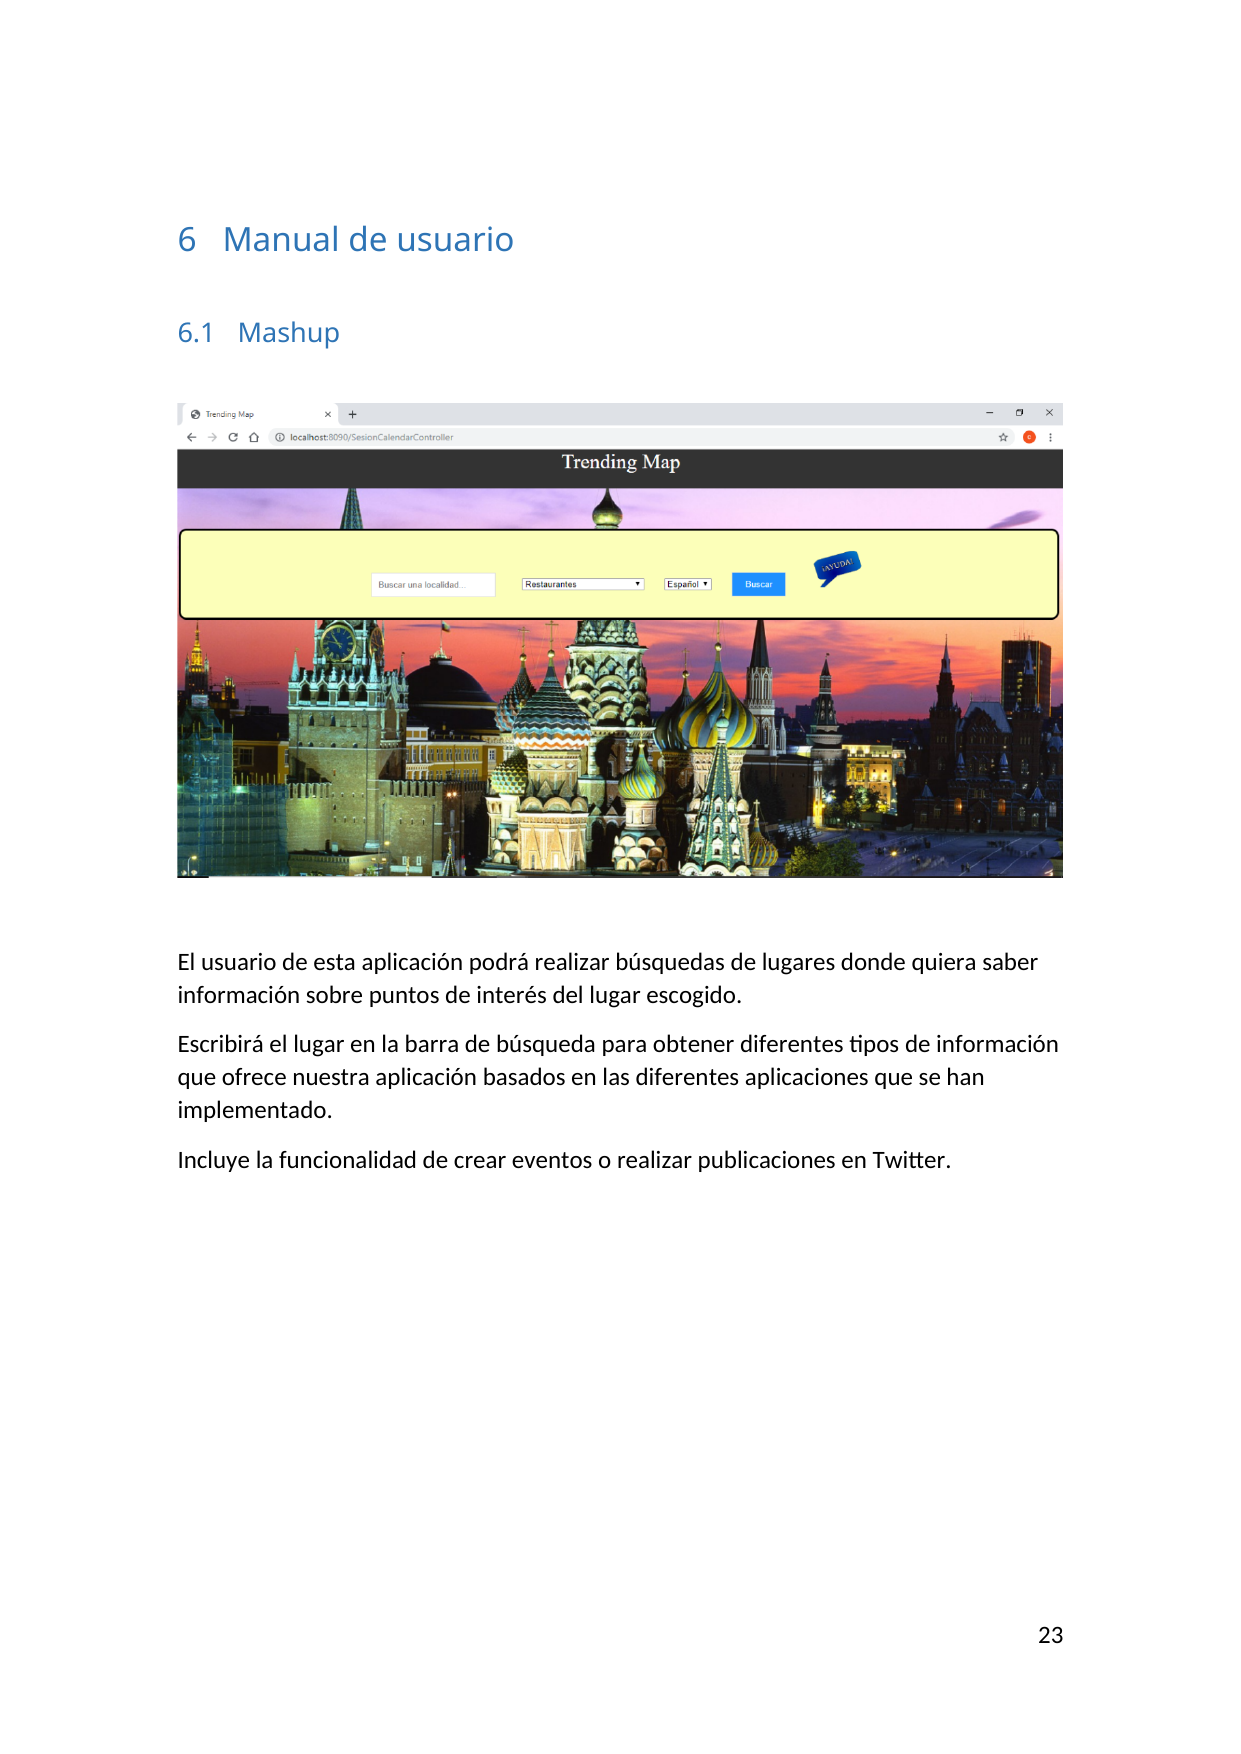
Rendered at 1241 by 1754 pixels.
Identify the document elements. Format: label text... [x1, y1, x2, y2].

subtitle Mashup [177, 314, 1063, 351]
text Incluye la funcionalidad de crear eventos o realizar publicaciones en Twitter. [177, 1144, 1063, 1174]
text El usuario de esta aplicación podrá realizar búsquedas de lugares donde quiera saber información sobre puntos de interés del lugar escogido. [177, 946, 1063, 1009]
picture [177, 403, 1063, 878]
subtitle Manual de usuario [177, 215, 1063, 261]
text Escribirá el lugar en la barra de búsqueda para obtener diferentes tipos de información que ofrece nuestra aplicación basados en las diferentes aplicaciones que se han implementado. [177, 1028, 1063, 1125]
